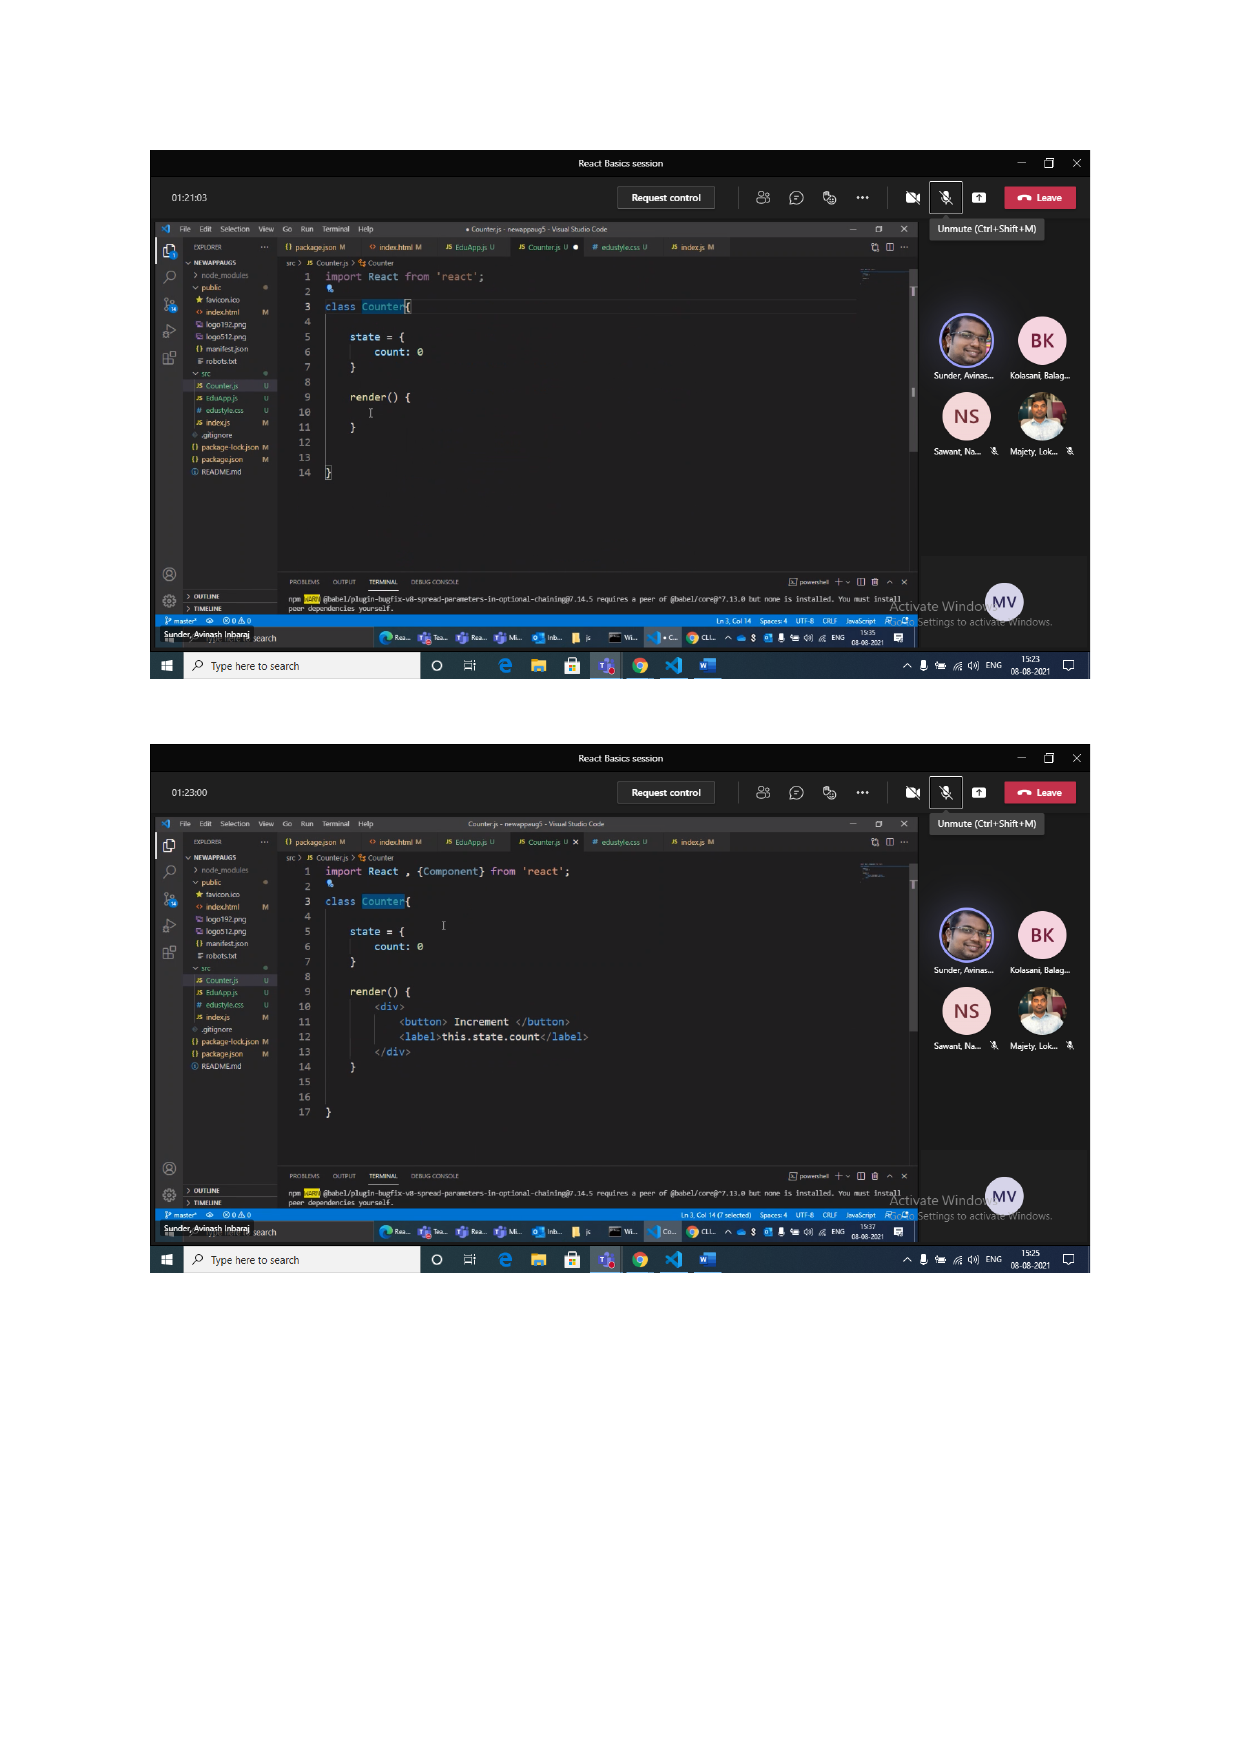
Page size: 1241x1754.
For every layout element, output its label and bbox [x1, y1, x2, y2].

picture [150, 744, 1091, 1273]
picture [150, 150, 1091, 679]
